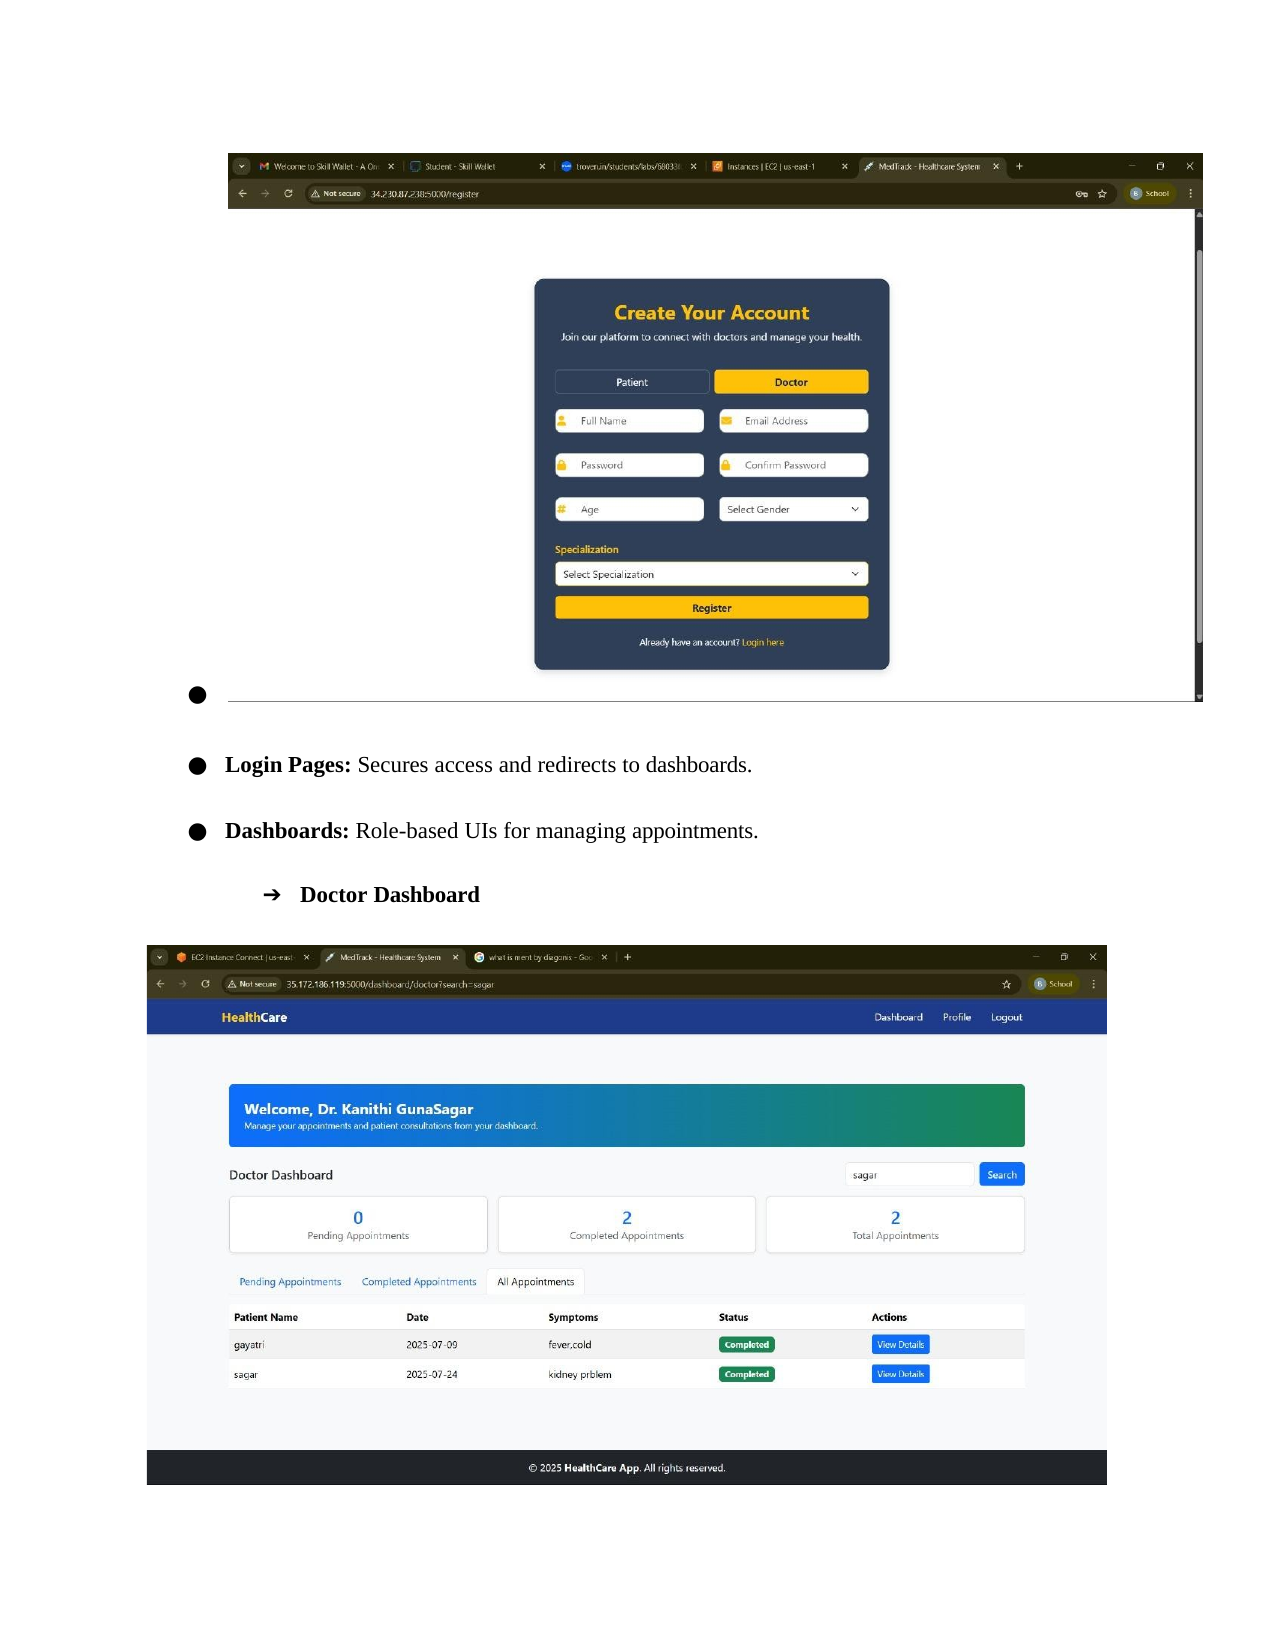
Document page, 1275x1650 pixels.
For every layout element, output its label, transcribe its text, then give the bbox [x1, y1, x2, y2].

picture [228, 153, 1203, 702]
list Login Pages: Secures access and redirects to dashboards. [187, 748, 1237, 779]
list Doctor Dashboard [262, 878, 1237, 909]
list Dashboards: Role-based UIs for managing appointments. [187, 814, 1237, 845]
picture [146, 945, 1107, 1485]
